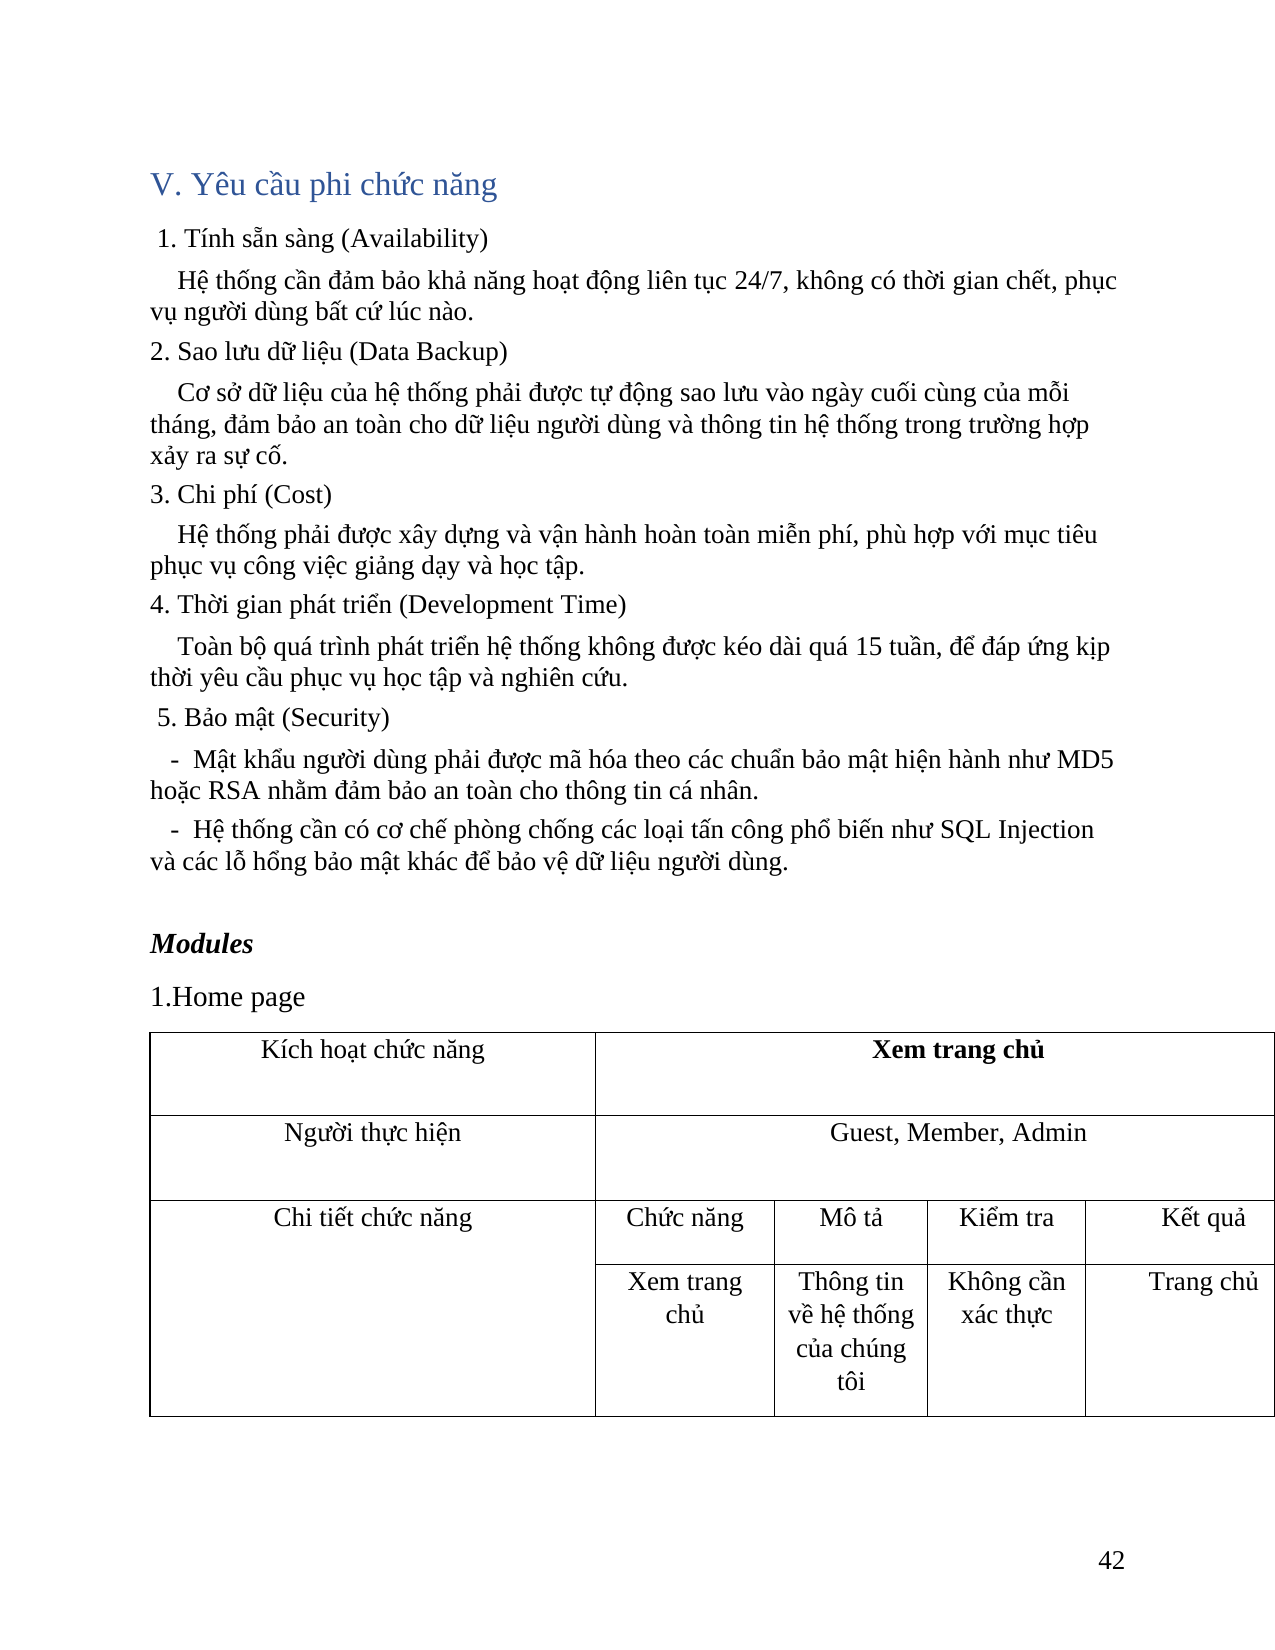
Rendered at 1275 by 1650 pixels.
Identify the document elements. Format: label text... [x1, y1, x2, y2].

subtitle 5. Bảo mật (Security) [150, 701, 1125, 732]
text Cơ sở dữ liệu của hệ thống phải được tự động sao lưu vào ngày cuối cùng của mỗi tháng, đảm bảo an toàn cho dữ liệu người dùng và thông tin hệ thống trong trường hợp xảy ra sự cố. [150, 377, 1125, 470]
text 1.Home page [150, 979, 1125, 1013]
text Toàn bộ quá trình phát triển hệ thống không được kéo dài quá 15 tuần, để đáp ứng kịp thời yêu cầu phục vụ học tập và nghiên cứu. [150, 630, 1125, 693]
text - Mật khẩu người dùng phải được mã hóa theo các chuẩn bảo mật hiện hành như MD5 hoặc RSA nhằm đảm bảo an toàn cho thông tin cá nhân. [150, 743, 1125, 805]
table_cell Chức năng [596, 1201, 774, 1264]
subtitle 1. Tính sẵn sàng (Availability) [150, 222, 1125, 253]
table_cell Kiểm tra [928, 1201, 1085, 1264]
subtitle 2. Sao lưu dữ liệu (Data Backup) [150, 335, 1125, 366]
text 3. Chi phí (Cost) [150, 478, 1125, 509]
table_cell Thông tin về hệ thống của chúng tôi [775, 1265, 927, 1416]
table_cell Mô tả [775, 1201, 927, 1264]
text Hệ thống phải được xây dựng và vận hành hoàn toàn miễn phí, phù hợp với mục tiêu phục vụ công việc giảng dạy và học tập. [150, 518, 1125, 580]
table_header Xem trang chủ [596, 1033, 1274, 1115]
subtitle 4. Thời gian phát triển (Development Time) [150, 588, 1125, 619]
table_cell Không cần xác thực [928, 1265, 1085, 1416]
table_cell Kết quả [1086, 1201, 1274, 1264]
text Hệ thống cần đảm bảo khả năng hoạt động liên tục 24/7, không có thời gian chết, phục vụ người dùng bất cứ lúc nào. [150, 264, 1125, 326]
table_cell Chi tiết chức năng [151, 1201, 595, 1416]
text V. Yêu cầu phi chức năng [150, 164, 1125, 202]
text - Hệ thống cần có cơ chế phòng chống các loại tấn công phổ biến như SQL Injection và các lỗ hổng bảo mật khác để bảo vệ dữ liệu người dùng. [150, 813, 1125, 876]
table_header Kích hoạt chức năng [151, 1033, 595, 1115]
table_cell Guest, Member, Admin [596, 1116, 1274, 1200]
table_cell Xem trang chủ [596, 1265, 774, 1416]
text Modules [150, 927, 1125, 960]
table_cell Trang chủ [1086, 1265, 1274, 1416]
table_cell Người thực hiện [151, 1116, 595, 1200]
